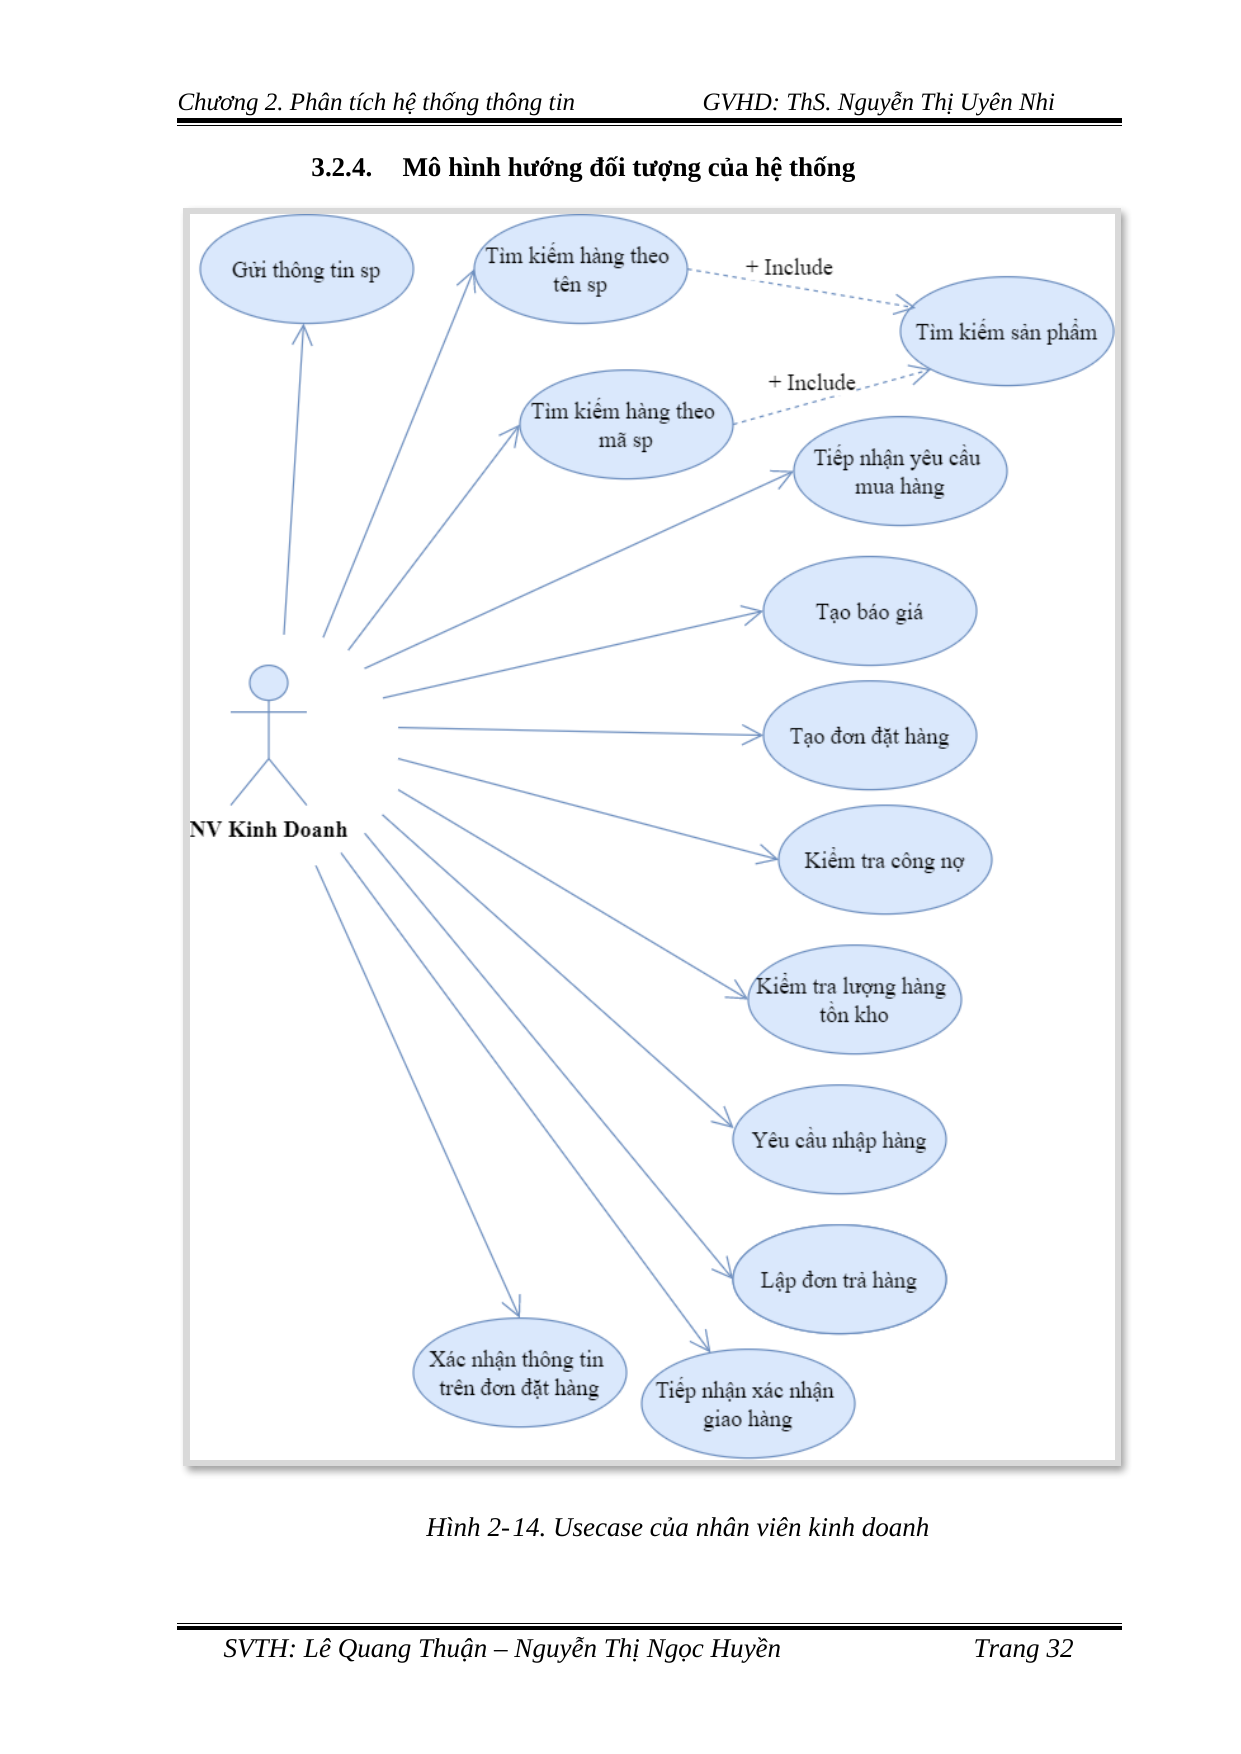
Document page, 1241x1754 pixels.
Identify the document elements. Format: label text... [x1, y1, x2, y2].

picture [190, 214, 1115, 1460]
text Mô hình hướng đối tượng của hệ thống [252, 151, 1122, 182]
